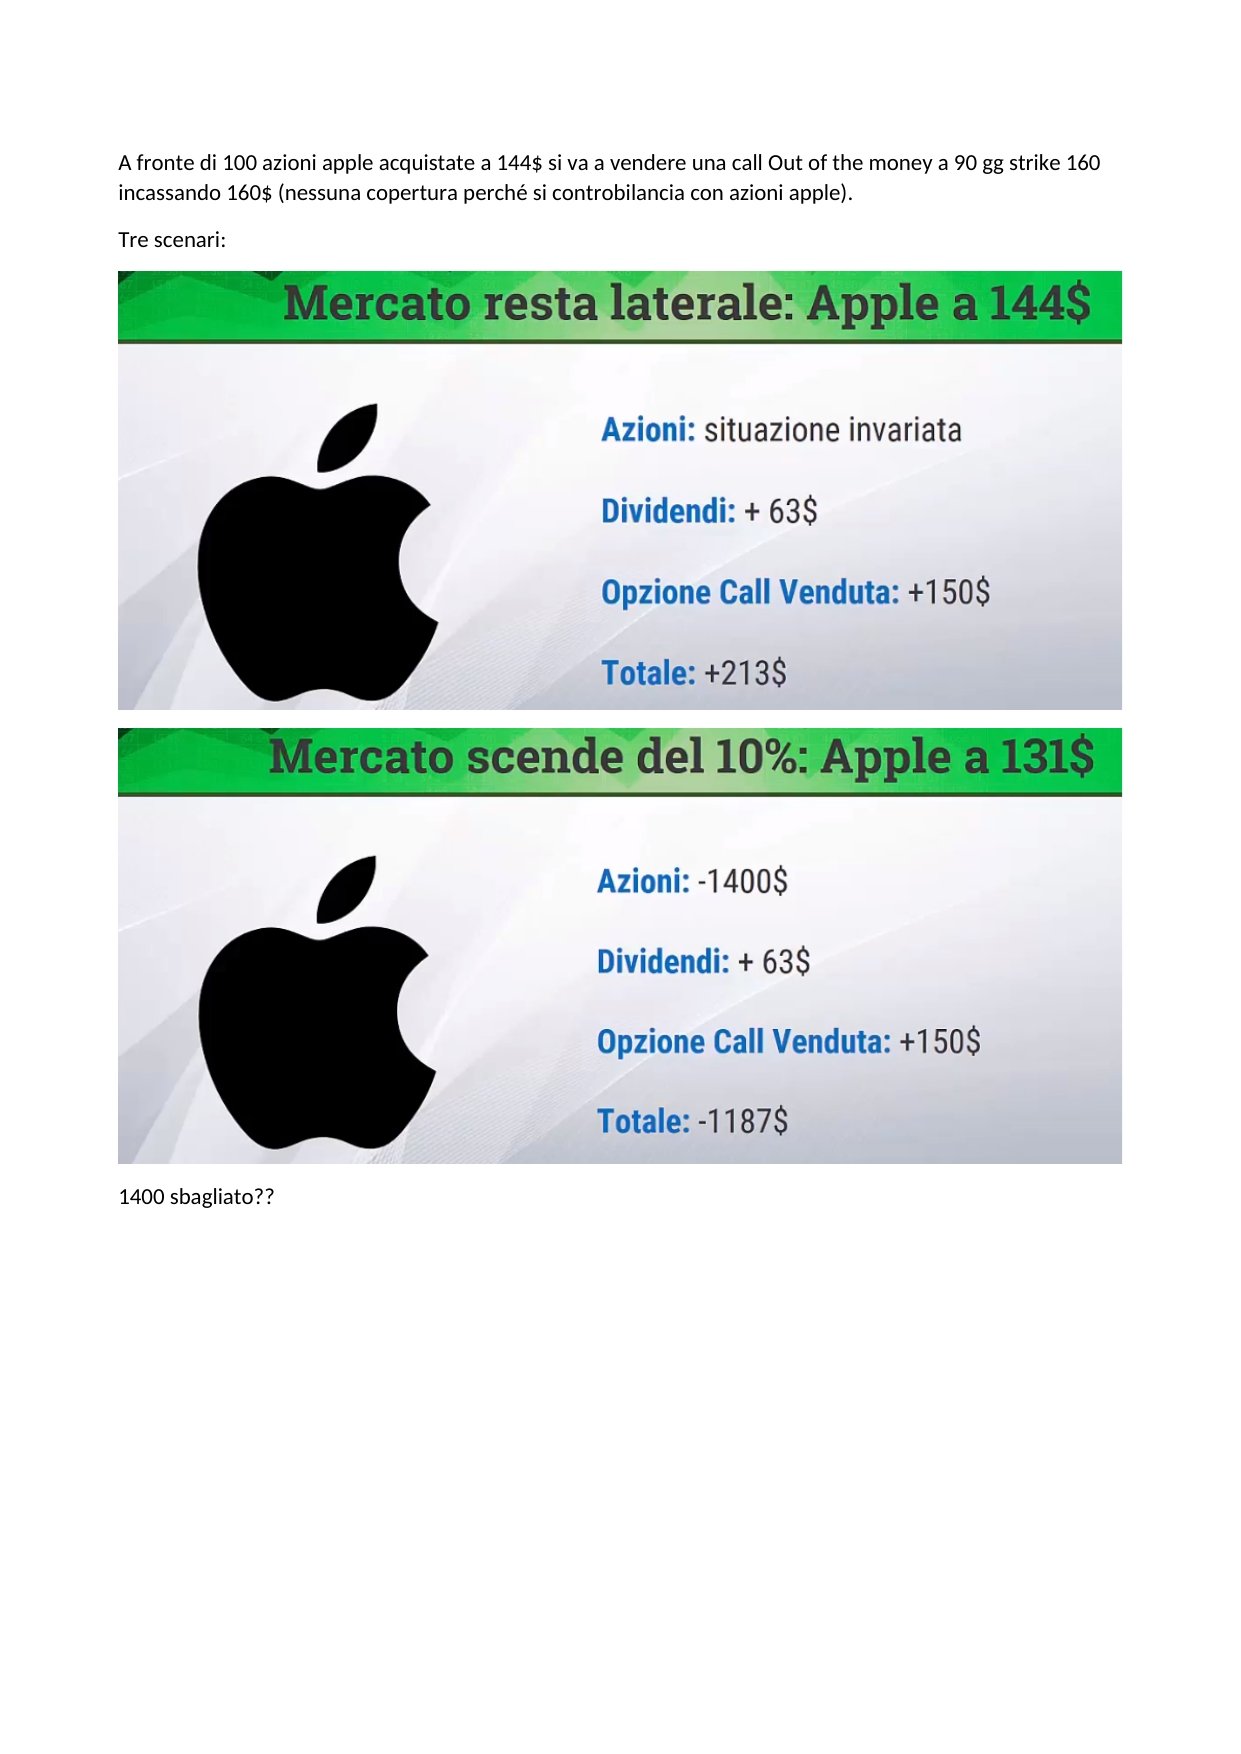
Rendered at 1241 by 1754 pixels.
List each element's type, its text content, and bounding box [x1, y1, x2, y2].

picture [118, 728, 1123, 1164]
picture [118, 271, 1123, 710]
text 1400 sbagliato?? [118, 1182, 1122, 1210]
text A fronte di 100 azioni apple acquistate a 144$ si va a vendere una call Out of the money a 90 gg strike 160 incassando 160$ (nessuna copertura perché si controbilancia con azioni apple). [118, 148, 1122, 206]
text Tre scenari: [118, 225, 1122, 253]
